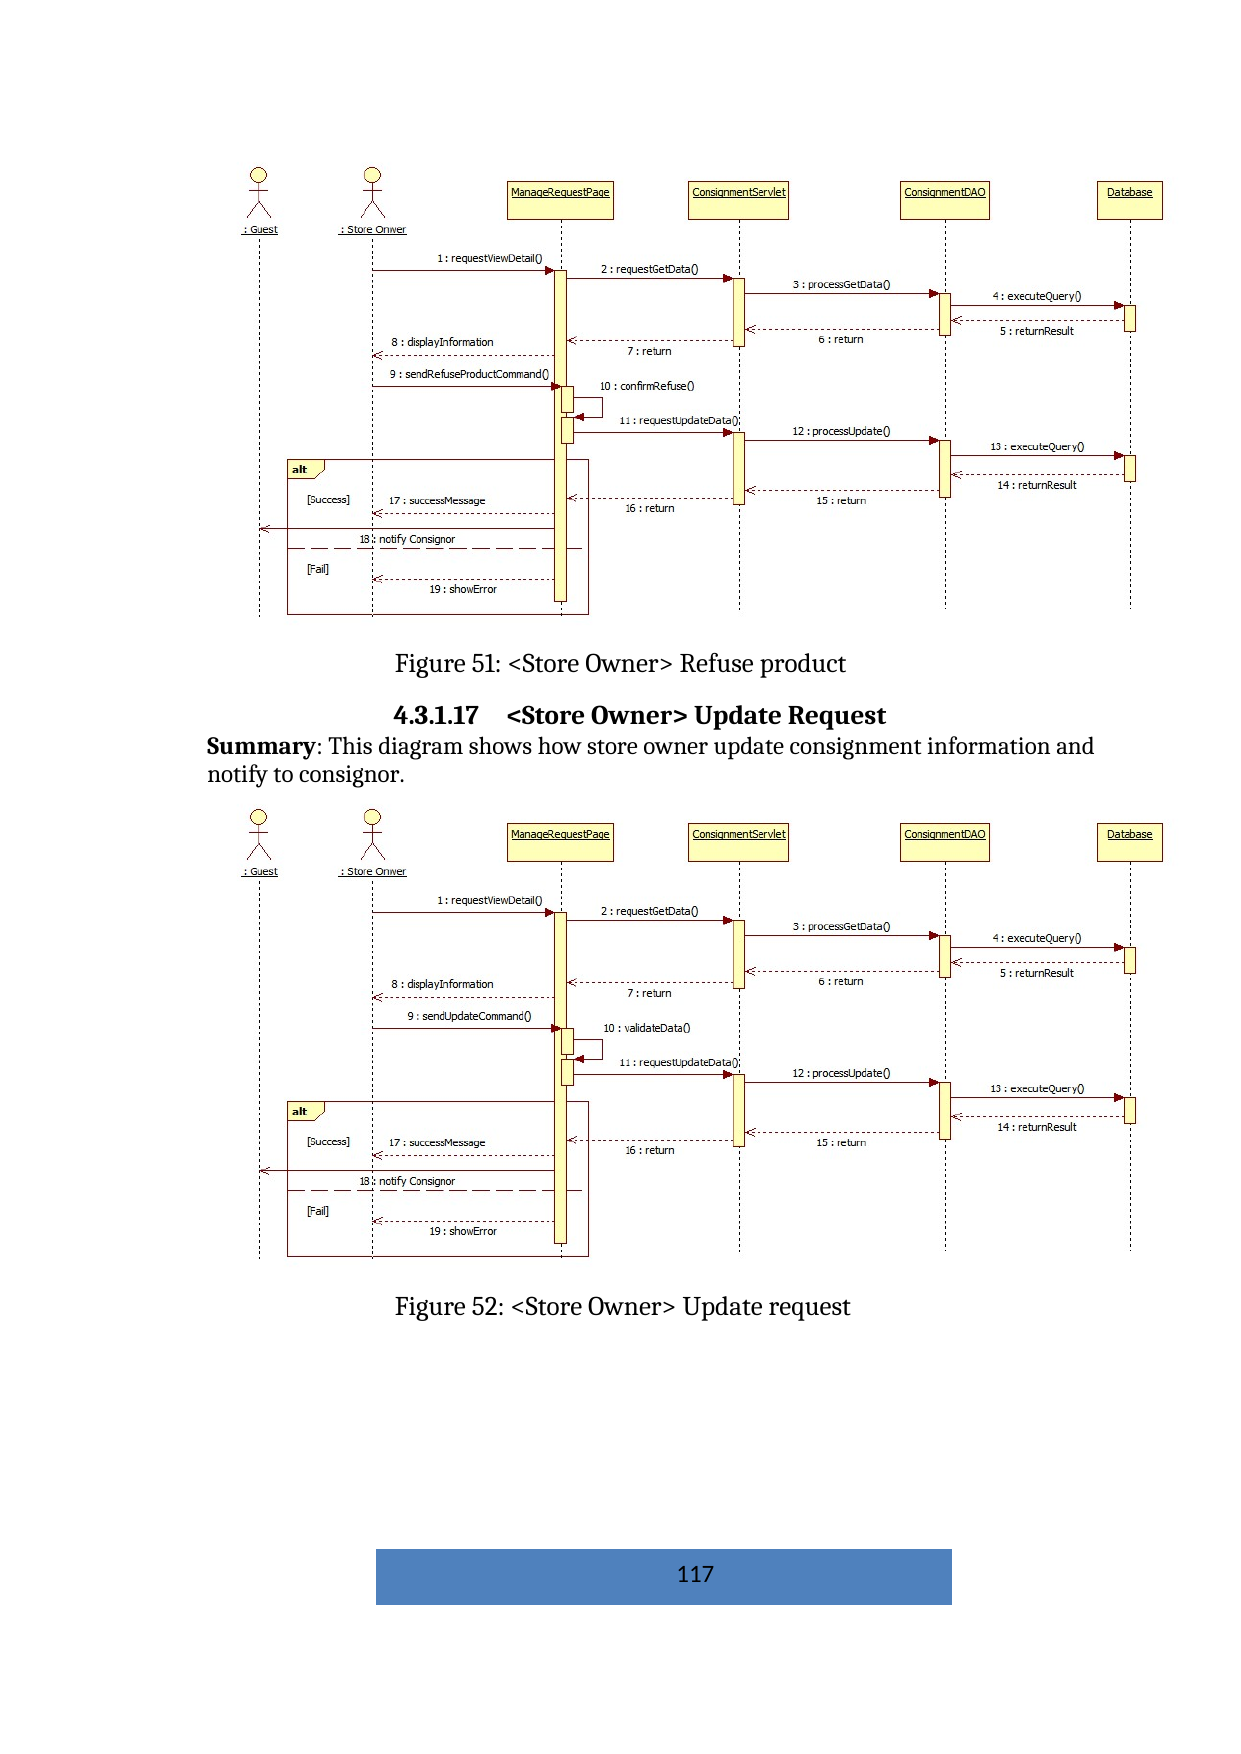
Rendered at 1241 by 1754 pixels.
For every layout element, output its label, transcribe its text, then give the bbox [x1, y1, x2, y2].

subtitle <Store Owner> Update Request [393, 700, 1122, 732]
text Summary: This diagram shows how store owner update consignment information and notify to consignor. [207, 732, 1122, 789]
picture [207, 789, 1182, 1278]
picture [207, 147, 1182, 636]
